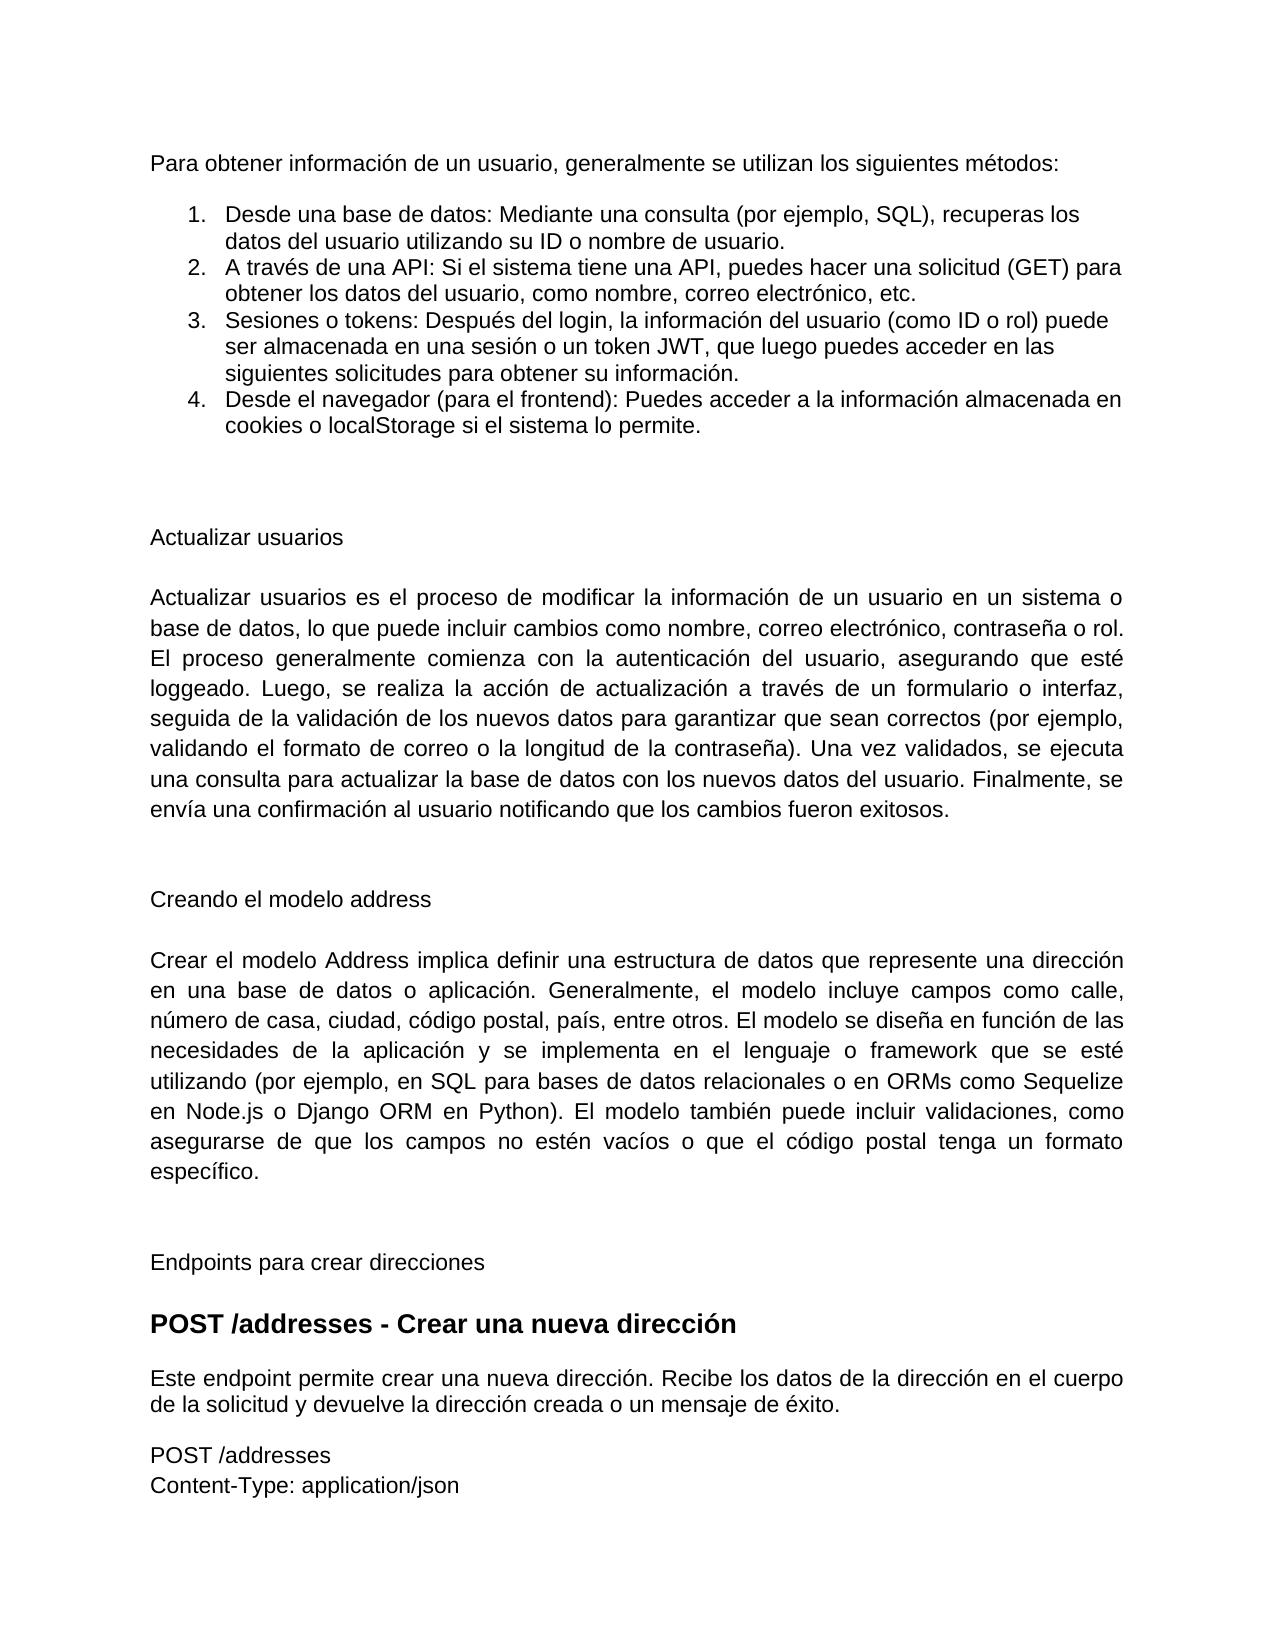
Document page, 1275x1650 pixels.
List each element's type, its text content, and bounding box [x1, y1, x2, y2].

text Actualizar usuarios [150, 524, 1125, 550]
text Actualizar usuarios es el proceso de modificar la información de un usuario en un sistema o base de datos, lo que puede incluir cambios como nombre, correo electrónico, contraseña o rol. El proceso generalmente comienza con la autenticación del usuario, asegurando que esté loggeado. Luego, se realiza la acción de actualización a través de un formulario o interfaz, seguida de la validación de los nuevos datos para garantizar que sean correctos (por ejemplo, validando el formato de correo o la longitud de la contraseña). Una vez validados, se ejecuta una consulta para actualizar la base de datos con los nuevos datos del usuario. Finalmente, se envía una confirmación al usuario notificando que los cambios fueron exitosos. [150, 584, 1125, 822]
list A través de una API: Si el sistema tiene una API, puedes hacer una solicitud (GET) para obtener los datos del usuario, como nombre, correo electrónico, etc. [187, 254, 1125, 307]
subtitle POST /addresses - Crear una nueva dirección [150, 1308, 1125, 1339]
text Endpoints para crear direcciones [150, 1249, 1125, 1275]
text Este endpoint permite crear una nueva dirección. Recibe los datos de la dirección en el cuerpo de la solicitud y devuelve la dirección creada o un mensaje de éxito. [150, 1364, 1125, 1417]
text Para obtener información de un usuario, generalmente se utilizan los siguientes métodos: [150, 150, 1125, 176]
text Creando el modelo address [150, 886, 1125, 913]
text Content-Type: application/json [150, 1472, 1125, 1499]
text Crear el modelo Address implica definir una estructura de datos que represente una dirección en una base de datos o aplicación. Generalmente, el modelo incluye campos como calle, número de casa, ciudad, código postal, país, entre otros. El modelo se diseña en función de las necesidades de la aplicación y se implementa en el lenguaje o framework que se esté utilizando (por ejemplo, en SQL para bases de datos relacionales o en ORMs como Sequelize en Node.js o Django ORM en Python). El modelo también puede incluir validaciones, como asegurarse de que los campos no estén vacíos o que el código postal tenga un formato específico. [150, 947, 1125, 1185]
list Desde una base de datos: Mediante una consulta (por ejemplo, SQL), recuperas los datos del usuario utilizando su ID o nombre de usuario. [187, 201, 1125, 254]
list Sesiones o tokens: Después del login, la información del usuario (como ID o rol) puede ser almacenada en una sesión o un token JWT, que luego puedes acceder en las siguientes solicitudes para obtener su información. [187, 307, 1125, 386]
list Desde el navegador (para el frontend): Puedes acceder a la información almacenada en cookies o localStorage si el sistema lo permite. [187, 386, 1125, 438]
text POST /addresses [150, 1442, 1125, 1469]
